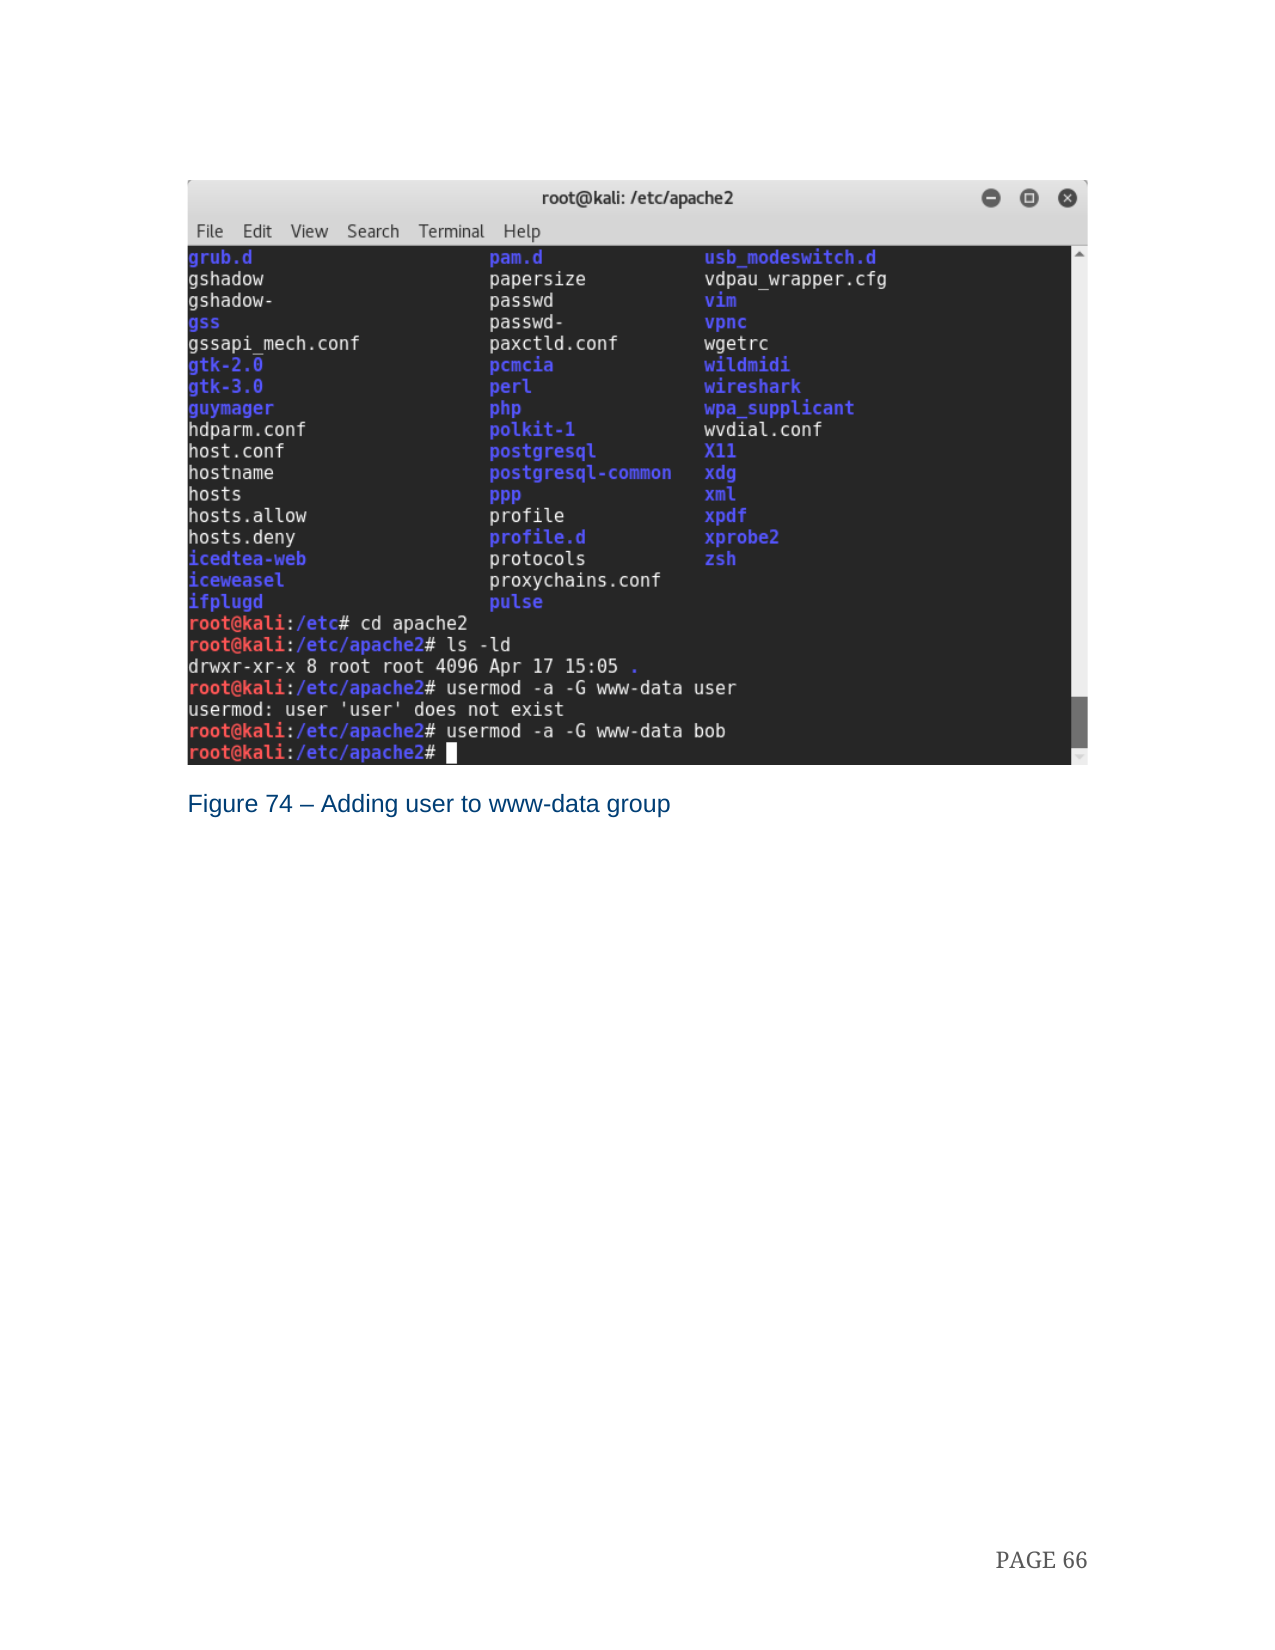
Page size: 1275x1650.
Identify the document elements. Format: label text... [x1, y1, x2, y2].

picture [187, 180, 1088, 765]
text Figure 74 – Adding user to www-data group [187, 789, 1087, 818]
